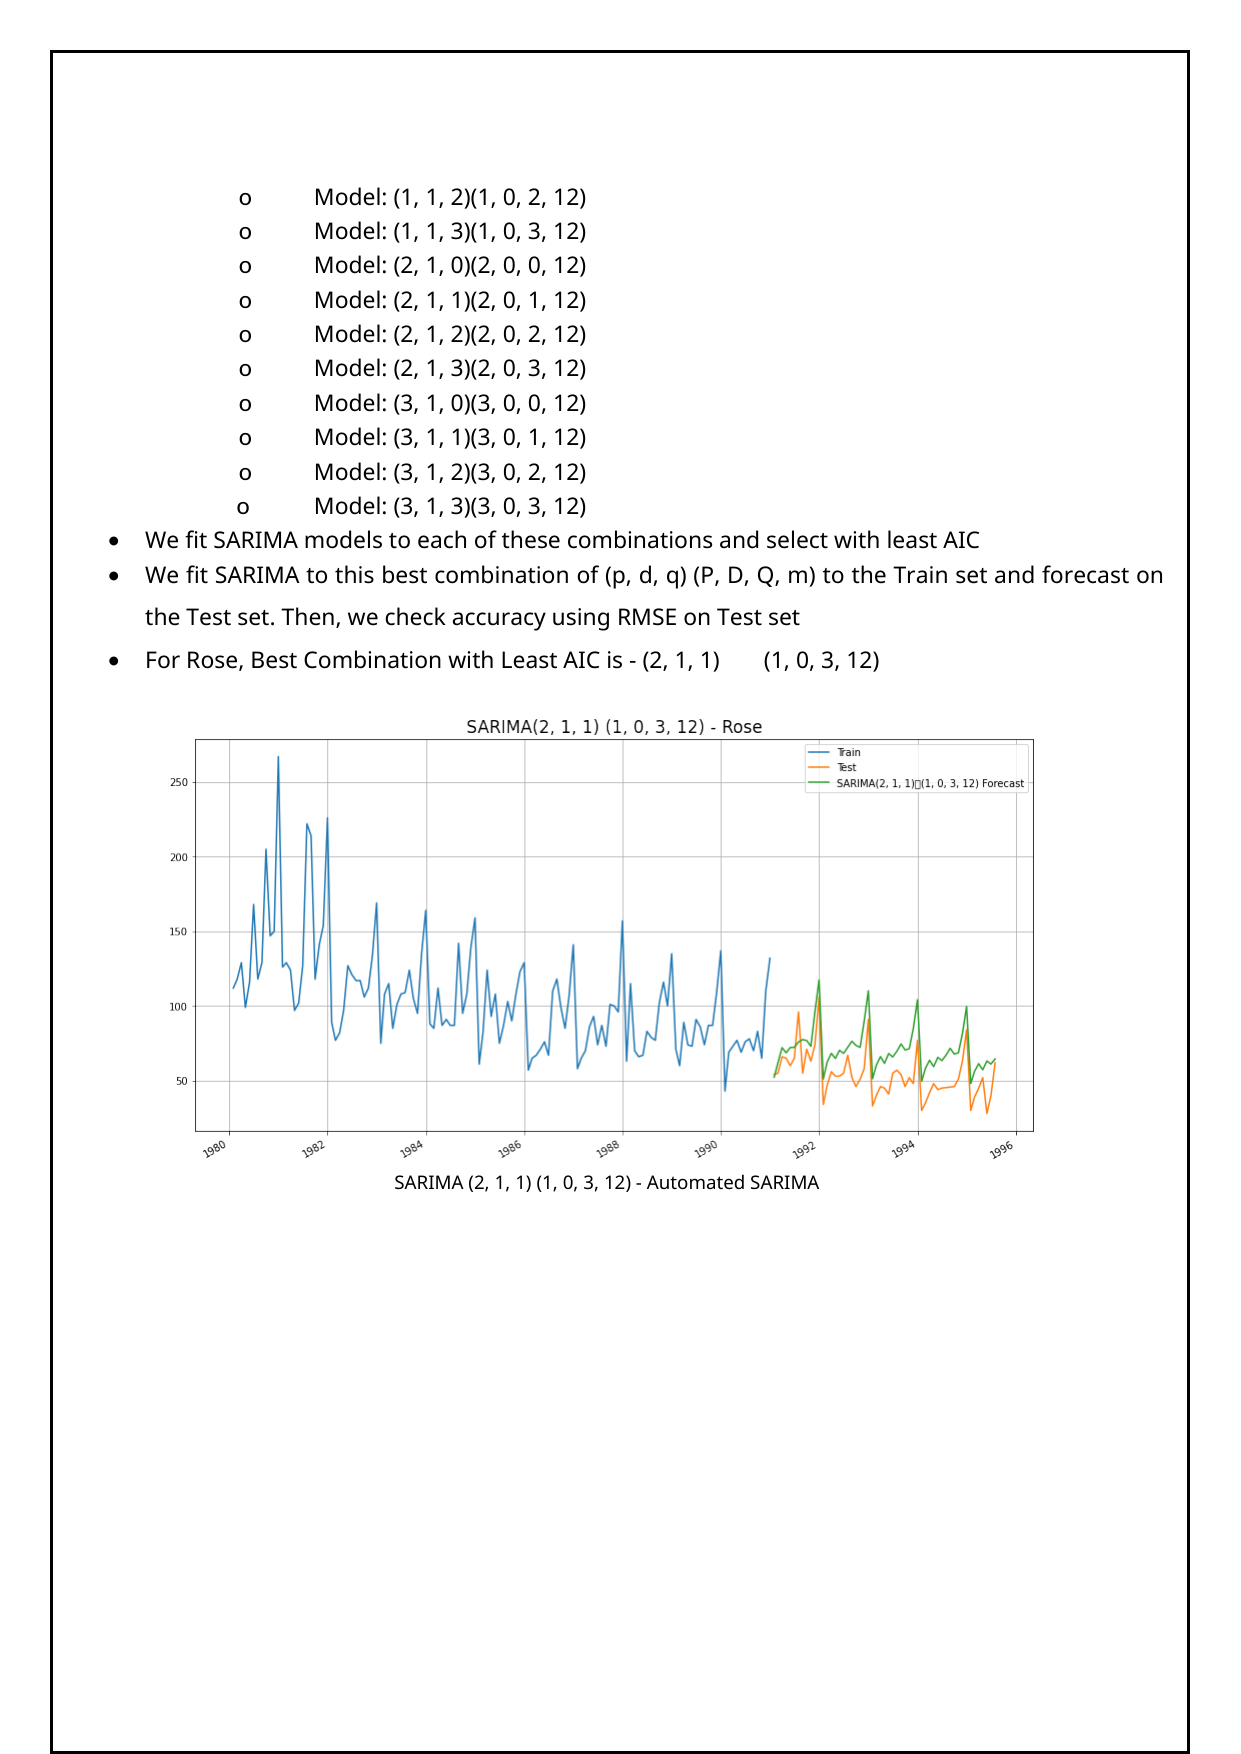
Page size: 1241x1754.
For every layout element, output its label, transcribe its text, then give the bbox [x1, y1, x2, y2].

text SARIMA (2, 1, 1) (1, 0, 3, 12) - Automated SARIMA [53, 1169, 1167, 1194]
list Model: (3, 1, 3)(3, 0, 3, 12) [236, 490, 1167, 521]
list Model: (3, 1, 0)(3, 0, 0, 12) [239, 387, 1167, 418]
list For Rose, Best Combination with Least AIC is - (2, 1, 1) (1, 0, 3, 12) [107, 644, 1167, 675]
list Model: (3, 1, 2)(3, 0, 2, 12) [239, 456, 1167, 487]
list We fit SARIMA to this best combination of (p, d, q) (P, D, Q, m) to the Train set and forecast on the Test set. Then, we check accuracy using RMSE on Test set [107, 559, 1167, 632]
list Model: (1, 1, 2)(1, 0, 2, 12) [239, 181, 1167, 212]
picture [162, 712, 1040, 1167]
list Model: (2, 1, 1)(2, 0, 1, 12) [239, 284, 1167, 315]
list Model: (1, 1, 3)(1, 0, 3, 12) [239, 215, 1167, 246]
list Model: (2, 1, 3)(2, 0, 3, 12) [239, 352, 1167, 384]
list Model: (3, 1, 1)(3, 0, 1, 12) [239, 421, 1167, 452]
list Model: (2, 1, 0)(2, 0, 0, 12) [239, 249, 1167, 281]
list Model: (2, 1, 2)(2, 0, 2, 12) [239, 318, 1167, 349]
list We fit SARIMA models to each of these combinations and select with least AIC [107, 524, 1167, 556]
